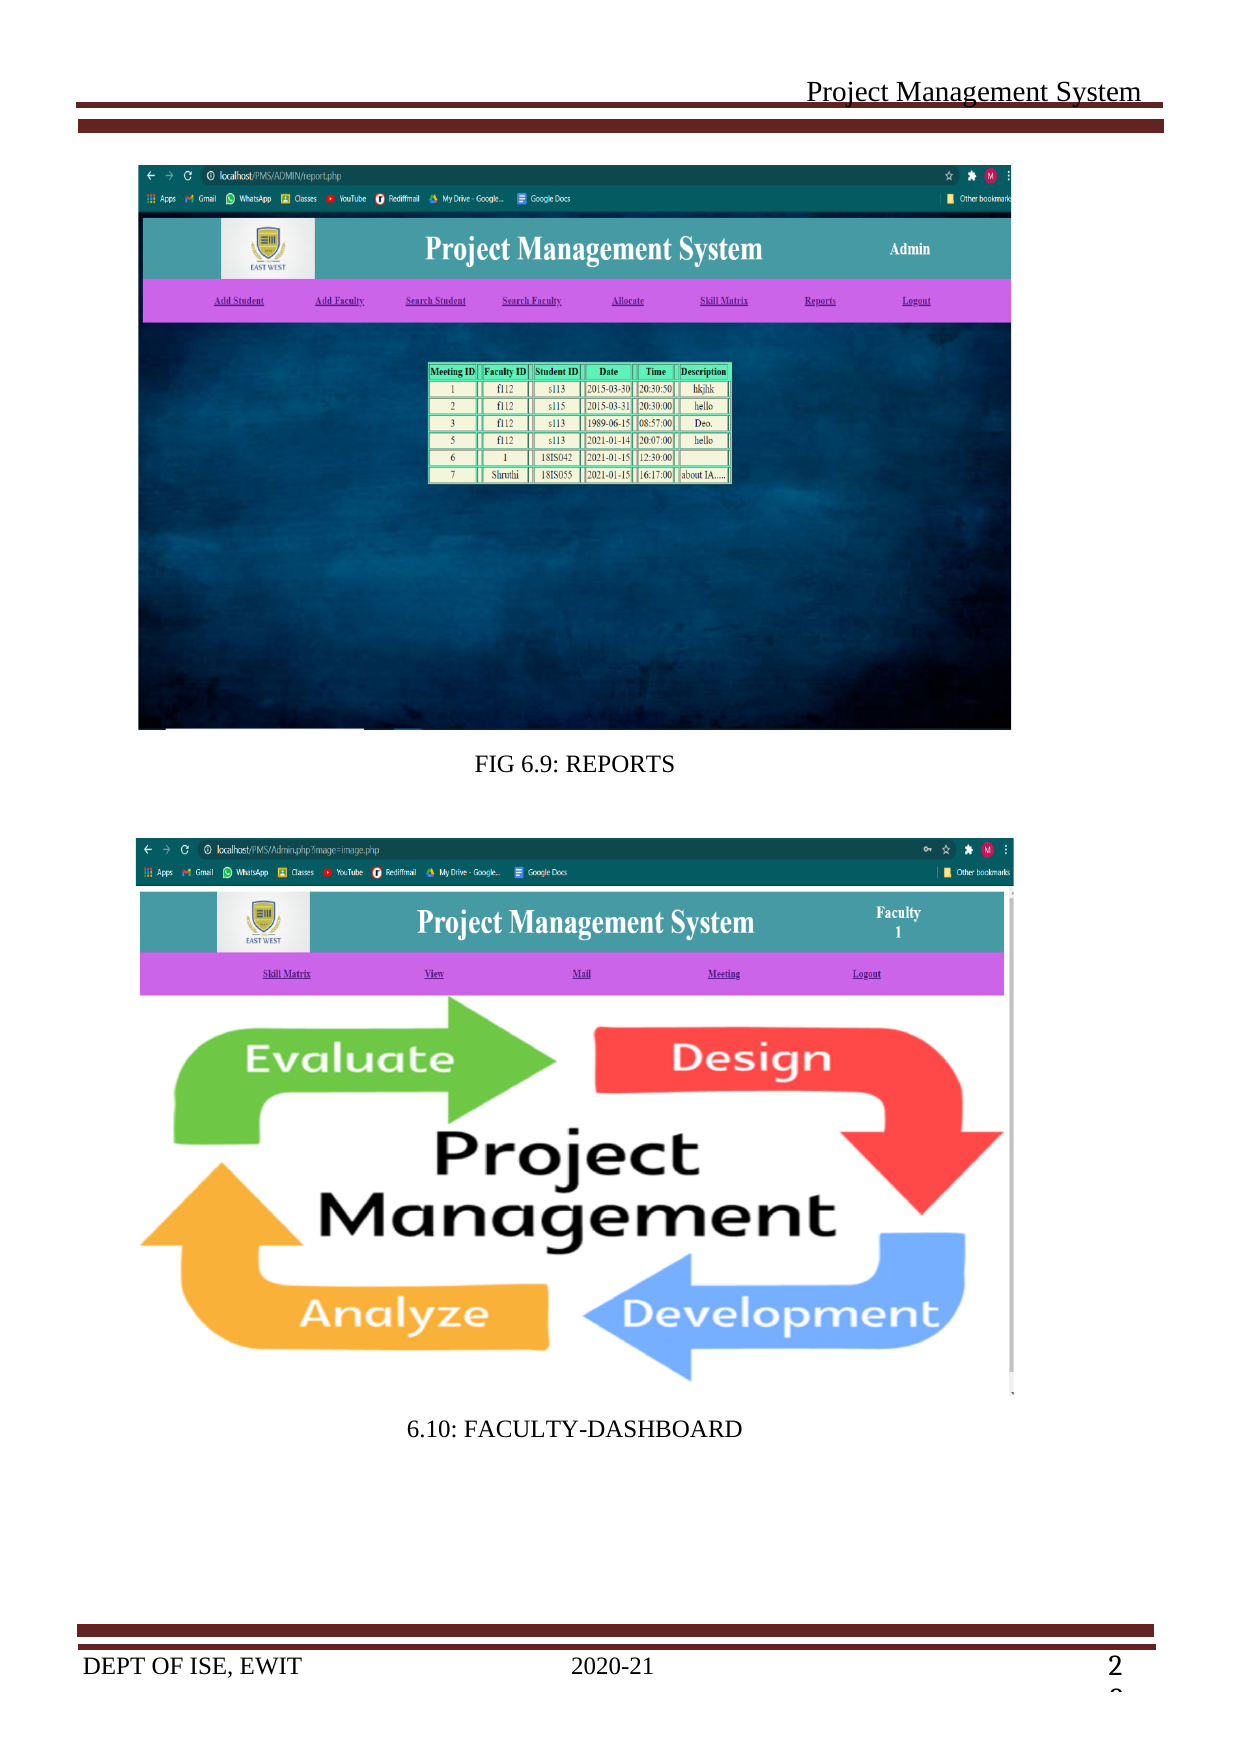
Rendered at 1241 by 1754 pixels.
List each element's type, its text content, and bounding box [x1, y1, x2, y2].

text FIG 6.9: REPORTS [77, 749, 1072, 777]
text 6.10: FACULTY-DASHBOARD [77, 1414, 1072, 1443]
picture [138, 165, 1012, 730]
picture [135, 838, 1014, 1396]
